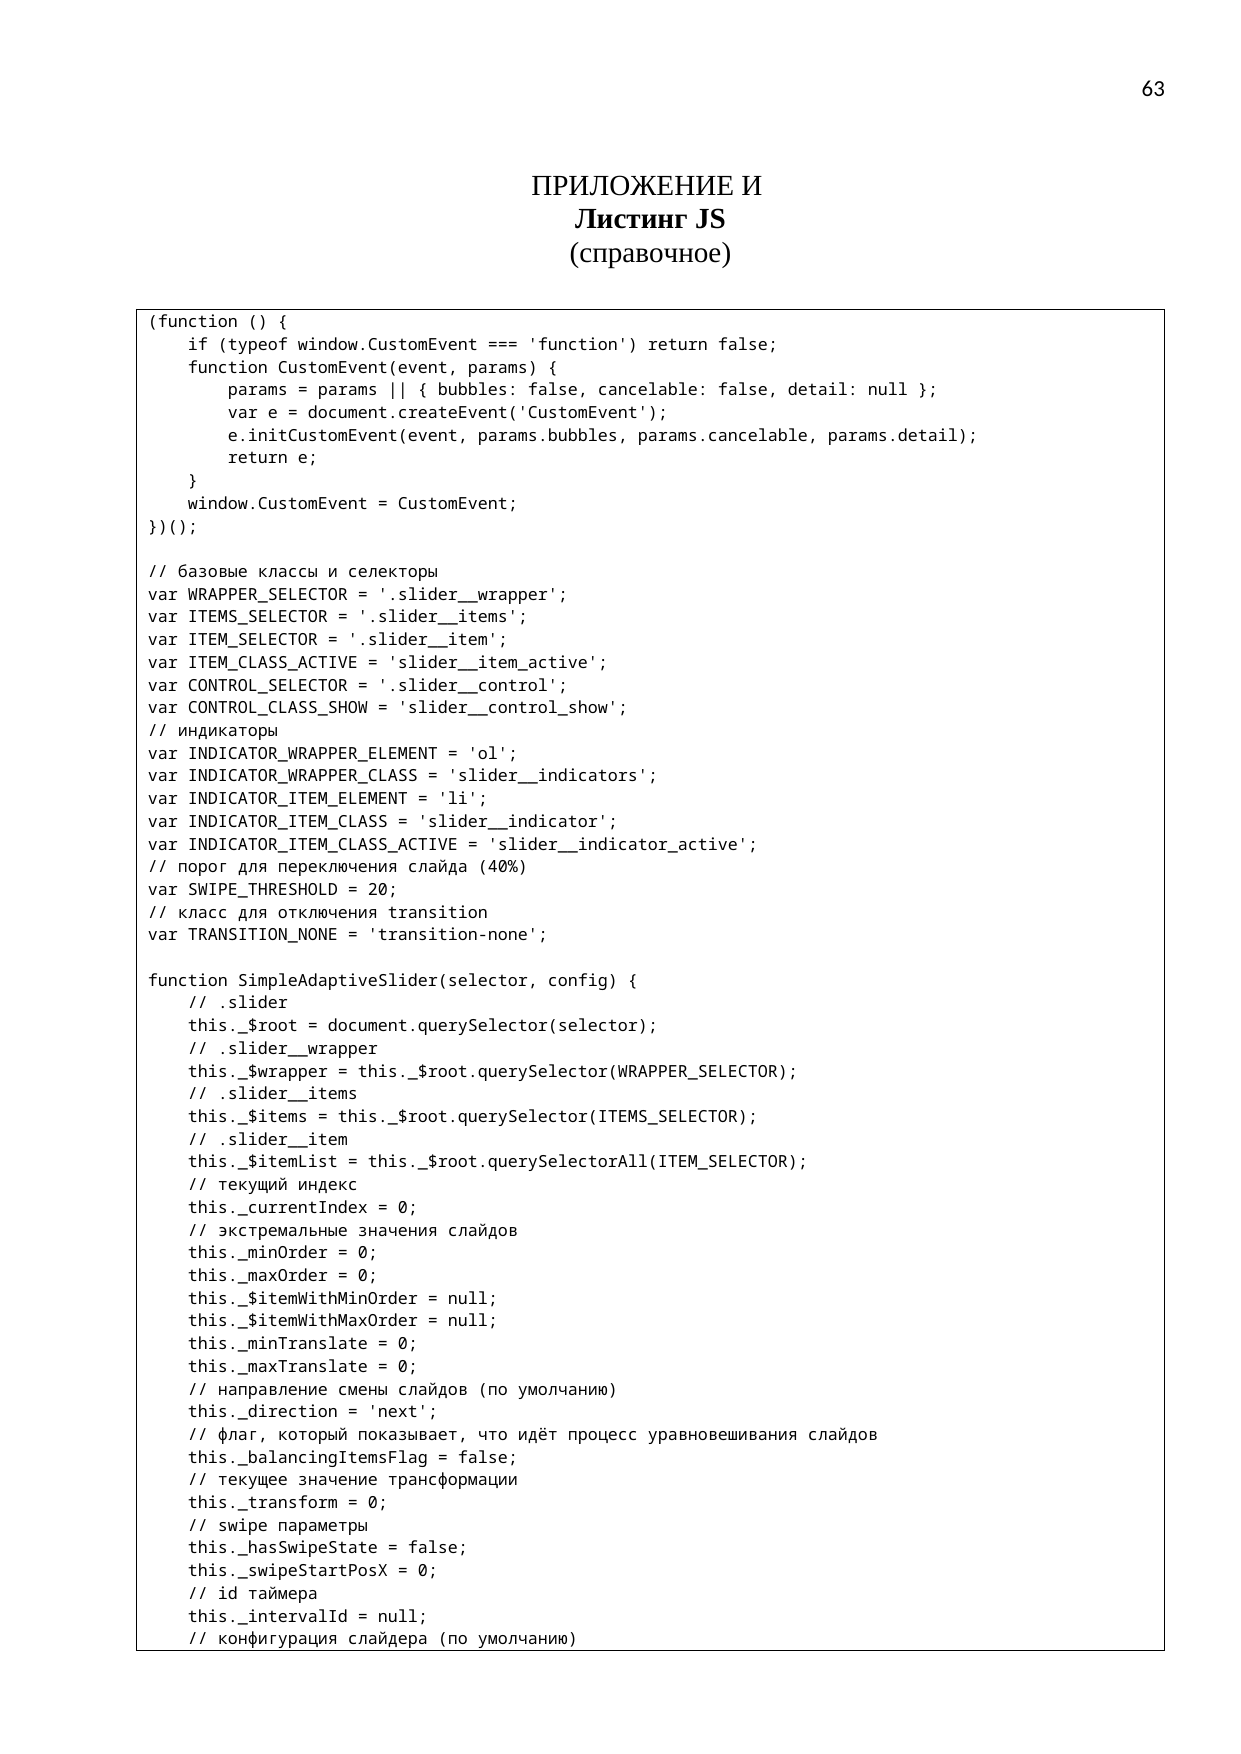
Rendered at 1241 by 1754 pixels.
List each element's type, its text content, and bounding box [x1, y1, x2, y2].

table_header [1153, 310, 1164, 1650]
text ПРИЛОЖЕНИЕ И Листинг JS [136, 168, 1164, 235]
text (справочное) [136, 235, 1164, 269]
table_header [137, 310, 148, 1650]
